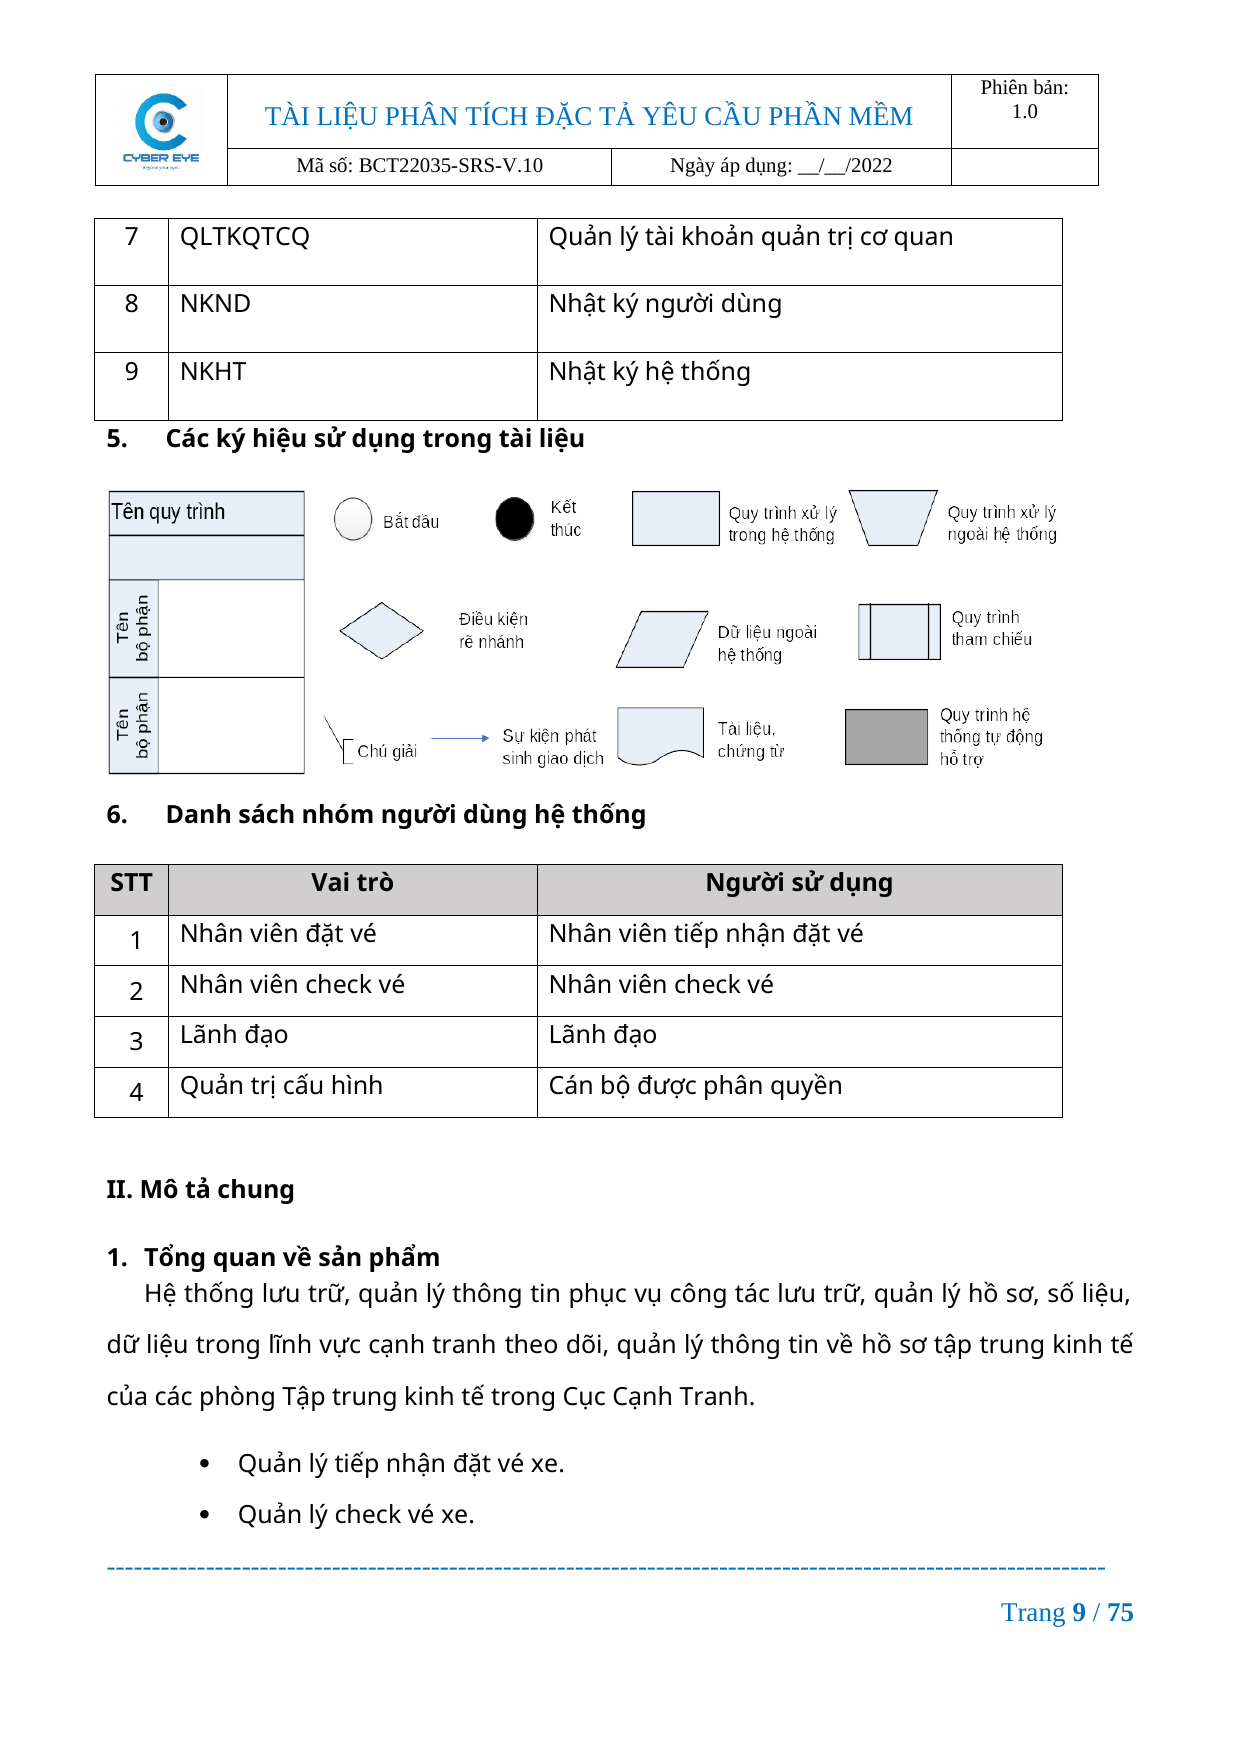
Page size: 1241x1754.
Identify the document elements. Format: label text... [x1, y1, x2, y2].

table_cell NKND [169, 286, 537, 352]
table_cell 8 [95, 286, 168, 352]
list Quản lý check vé xe. [200, 1497, 1134, 1531]
picture [118, 89, 204, 173]
table_cell Nhật ký hệ thống [538, 353, 1062, 419]
table_cell Quản trị cấu hình [169, 1068, 537, 1117]
table_cell [95, 1068, 168, 1117]
table_cell NKHT [169, 353, 537, 419]
list Các ký hiệu sử dụng trong tài liệu [106, 421, 1134, 454]
table_header Vai trò [169, 865, 537, 915]
table_cell Nhân viên đặt vé [169, 916, 537, 965]
table_header STT [95, 865, 168, 915]
table_cell 9 [95, 353, 168, 419]
subtitle Tổng quan về sản phẩm [106, 1239, 1134, 1273]
list Danh sách nhóm người dùng hệ thống [106, 796, 1134, 830]
table_header Người sử dụng [538, 865, 1062, 915]
table_cell [95, 1017, 168, 1067]
table_cell Nhân viên tiếp nhận đặt vé [538, 916, 1062, 965]
list Quản lý tiếp nhận đặt vé xe. [200, 1446, 1134, 1480]
table_cell Quản lý tài khoản quản trị cơ quan [538, 219, 1062, 285]
table_cell Nhân viên check vé [538, 966, 1062, 1016]
table_cell Cán bộ được phân quyền [538, 1068, 1062, 1117]
table_cell 7 [95, 219, 168, 285]
table_cell Nhật ký người dùng [538, 286, 1062, 352]
table_cell Nhân viên check vé [169, 966, 537, 1016]
table_cell [95, 916, 168, 965]
table_cell QLTKQTCQ [169, 219, 537, 285]
table_cell Lãnh đạo [169, 1017, 537, 1067]
table_cell Lãnh đạo [538, 1017, 1062, 1067]
text Hệ thống lưu trữ, quản lý thông tin phục vụ công tác lưu trữ, quản lý hồ sơ, số liệu, dữ liệu trong lĩnh vực cạnh tranh theo dõi, quản lý thông tin về hồ sơ tập trung kinh tế của các phòng Tập trung kinh tế trong Cục Cạnh Tranh. [106, 1276, 1134, 1412]
list Mô tả chung [106, 1172, 1134, 1206]
table_cell [95, 966, 168, 1016]
